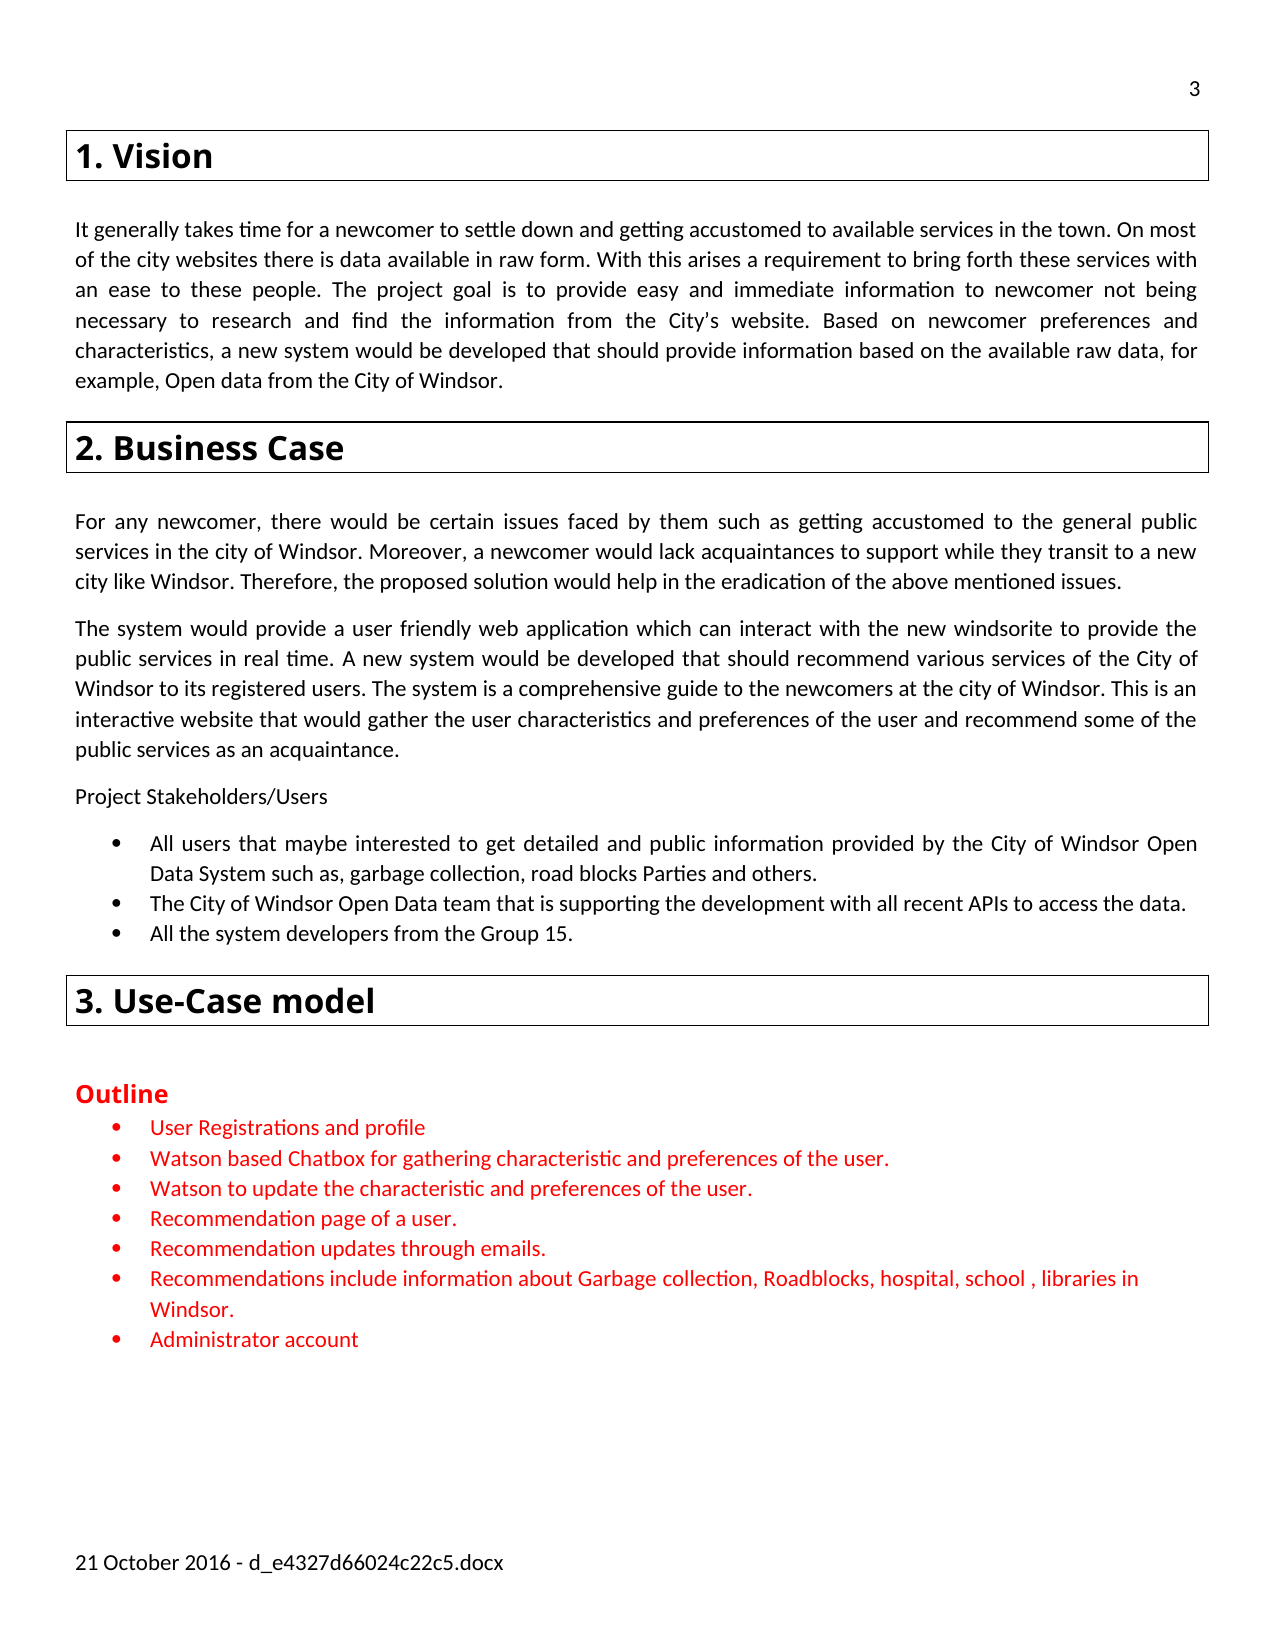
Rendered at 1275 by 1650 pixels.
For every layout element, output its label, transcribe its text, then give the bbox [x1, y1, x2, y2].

list Watson to update the characteristic and preferences of the user. [112, 1174, 1200, 1202]
text For any newcomer, there would be certain issues faced by them such accustomed to the general public services in the city of Windsor. would lack acquaintances to support while they transit to a new city like Windsor. Therefore, the proposed solution would help in the eradication of the above mentioned issues. [75, 477, 1200, 595]
list Recommendation page of a user. [112, 1204, 1200, 1232]
list All the system developers from the Group 15. [112, 919, 1200, 947]
text The provide a user friendly web application which can interact with the new windsorite to provide the public services in real time. A new system would be developed that should recommend various services of the City of Windsor to its registered users. The system is a comprehensive guide to the newcomers at the city of Windsor. This is an interactive website that would gather the user characteristics and preferences of the user and recommend some of the public services as . [75, 614, 1200, 763]
text Project Stakeholders/Users [75, 782, 1200, 810]
list Administrator account [112, 1325, 1200, 1353]
list User Registrations and profile [112, 1113, 1200, 1141]
subtitle Outline [75, 1077, 1200, 1111]
subtitle Vision [67, 131, 1208, 180]
subtitle Business Case [67, 423, 1208, 472]
list All users that maybe interested to get detailed and public information provided by the City of Windsor Open Data System such as, garbage collection, road blocks Parties and others. [112, 829, 1200, 887]
list Recommendation updates through emails. [112, 1234, 1200, 1262]
list The City of Windsor Open Data team that is supporting the development with all recent APIs to access the data. [112, 889, 1200, 917]
list Recommendations include information about Garbage collection, Roadblocks, school , libraries in Windsor. [112, 1264, 1200, 1323]
subtitle Use-Case model [67, 976, 1208, 1025]
text It generally takes time for a newcomer to settle down and getting accustomed to available services in the town. On most of the city websites there is data available in raw form. With this arises a requirement to bring forth these services with an ease to these people. The project goal is to provide easy and immediate information to newcomer not being necessary to research and find the information from the City’s website. Based on newcomer preferences and characteristics, a new system would be developed that should provide information based on the available raw data, for example, Open data from the City of Windsor. [75, 185, 1200, 394]
list Watson based Chatbox for gathering characteristic and preferences of the user. [112, 1144, 1200, 1172]
